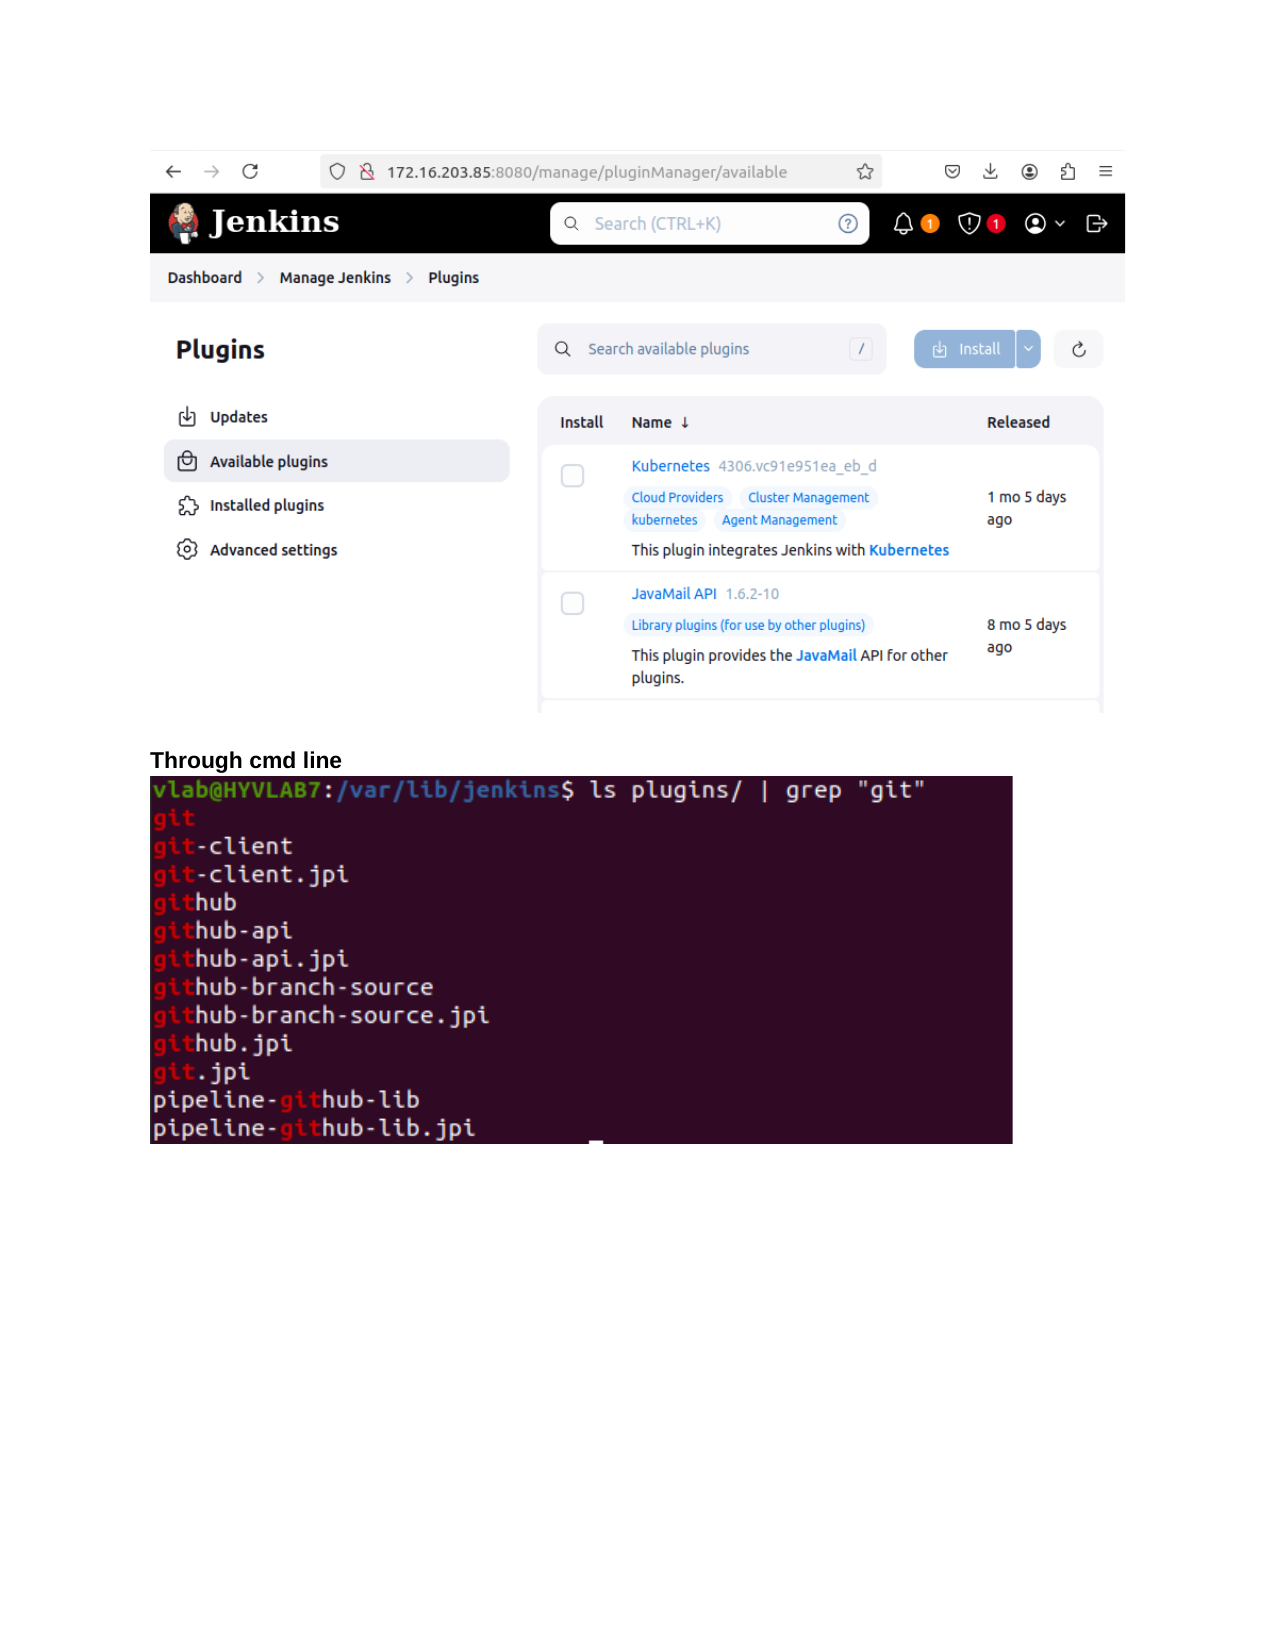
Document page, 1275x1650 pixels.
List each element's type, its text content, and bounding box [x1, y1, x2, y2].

text Through cmd line [150, 747, 1125, 773]
picture [150, 150, 1125, 713]
picture [150, 776, 1013, 1144]
